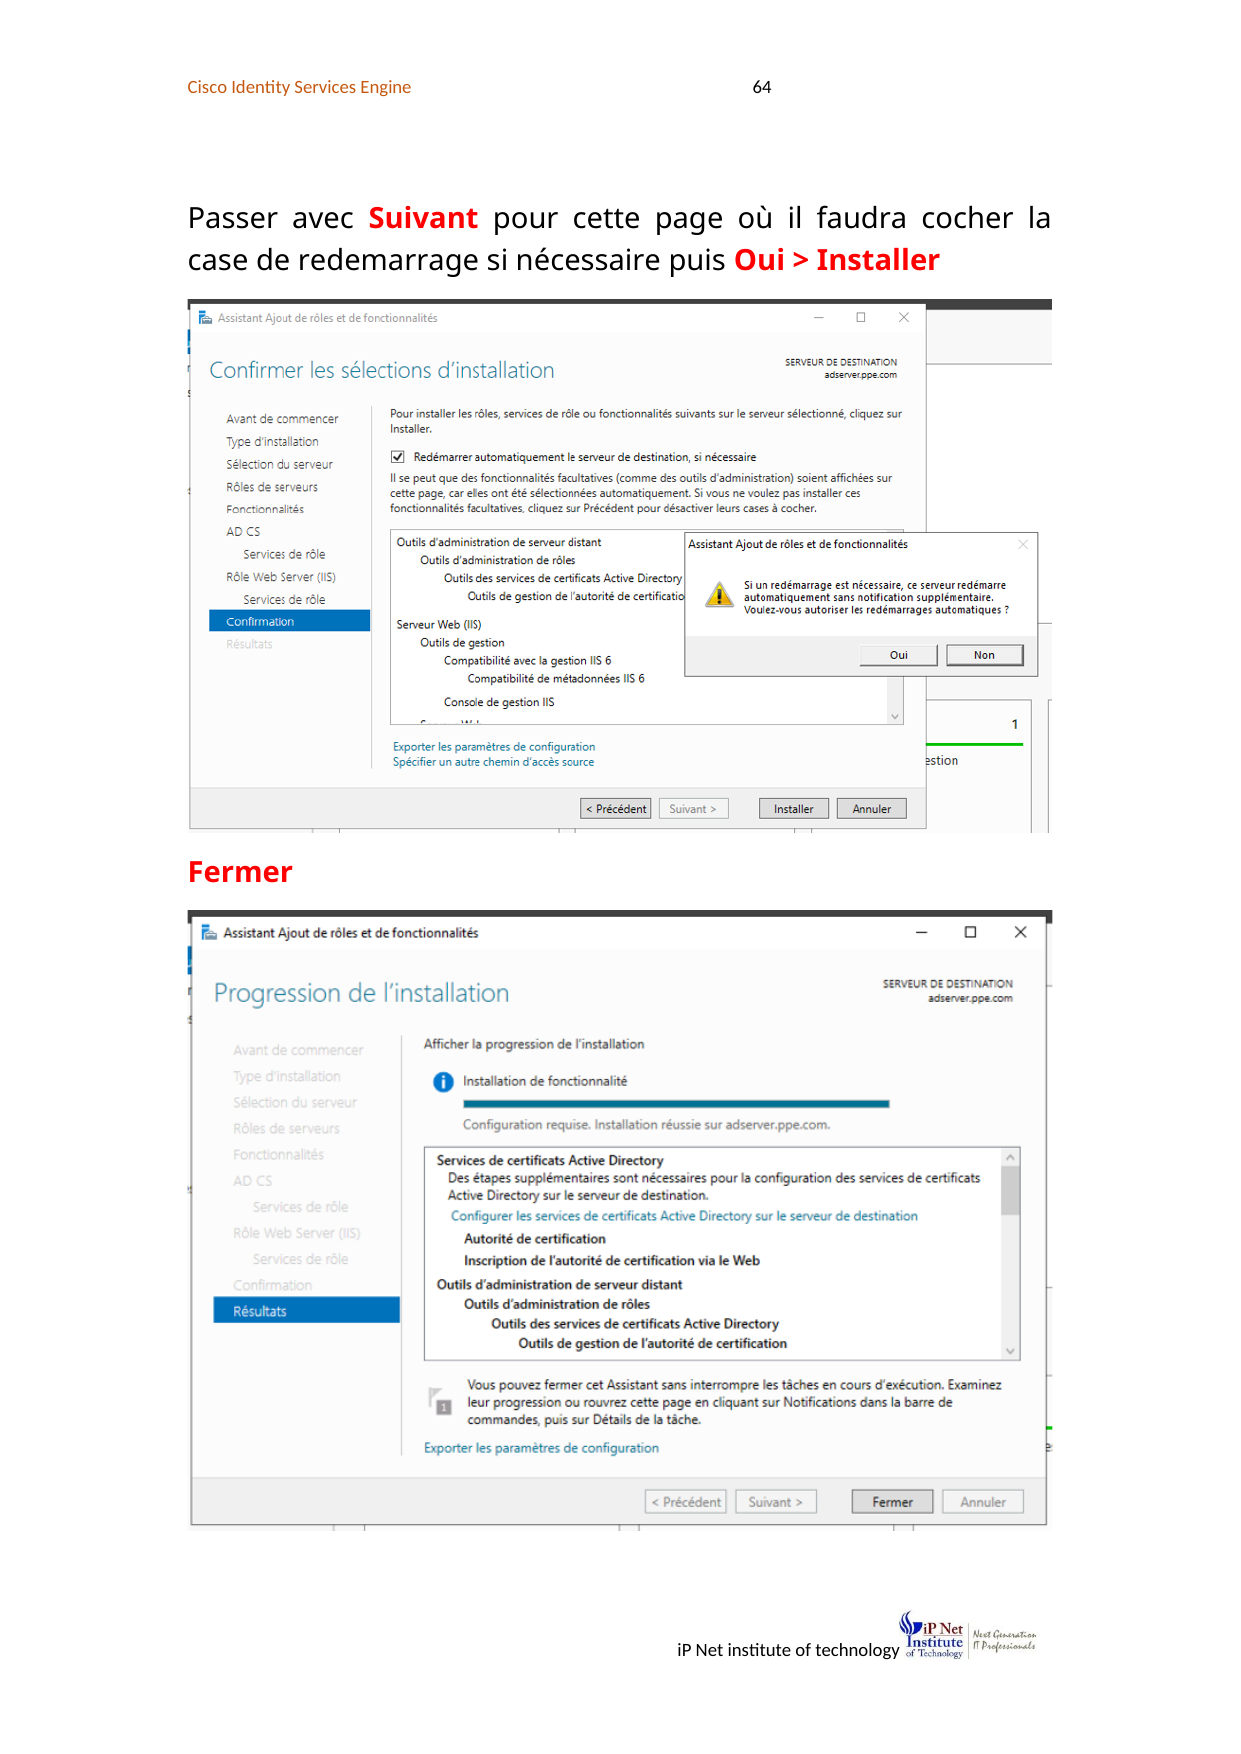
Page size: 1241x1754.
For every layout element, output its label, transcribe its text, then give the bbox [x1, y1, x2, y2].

picture [187, 299, 1052, 833]
list Fermer [187, 851, 1053, 891]
list Passer avec Suivant pour cette page où il faudra cocher la case de redemarrage si nécessaire puis Oui > Installer [187, 197, 1053, 279]
picture [187, 910, 1053, 1531]
picture [898, 1609, 1037, 1660]
